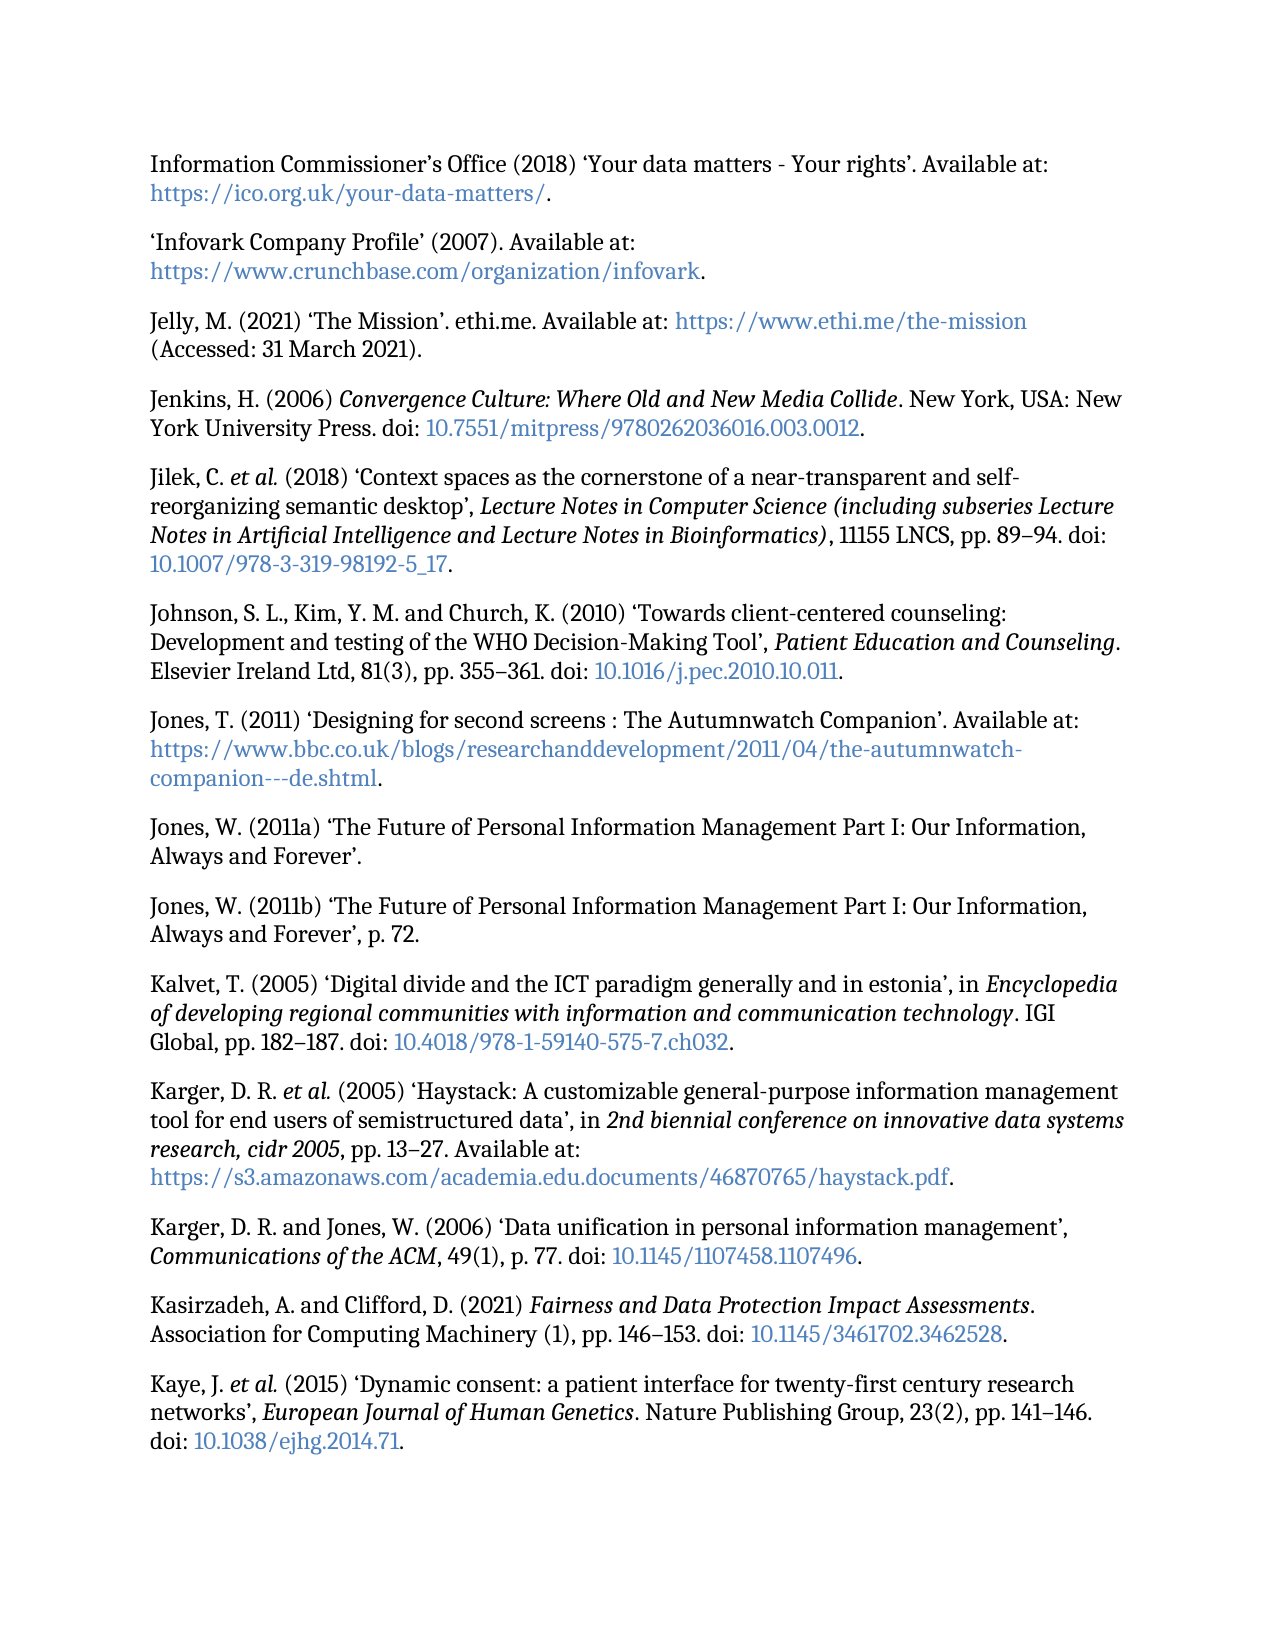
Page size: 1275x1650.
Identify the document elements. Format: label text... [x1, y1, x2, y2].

text Jones, W. (2011a) ‘The Future of Personal Information Management Part I: Our Information, Always and Forever’. [150, 813, 1125, 871]
text Kalvet, T. (2005) ‘Digital divide and the ICT paradigm generally and in estonia’, in Encyclopedia of developing regional communities with information and communication technology. IGI Global, pp. 182–187. doi: 10.4018/978-1-59140-575-7.ch032. [150, 970, 1125, 1056]
text Kasirzadeh, A. and Clifford, D. (2021) Fairness and Data Protection Impact Assessments. Association for Computing Machinery (1), pp. 146–153. doi: 10.1145/3461702.3462528. [150, 1291, 1125, 1349]
text Jenkins, H. (2006) Convergence Culture: Where Old and New Media Collide. New York, USA: New York University Press. doi: 10.7551/mitpress/9780262036016.003.0012. [150, 385, 1125, 442]
text Information Commissioner’s Office (2018) ‘Your data matters - Your rights’. Available at: https://ico.org.uk/your-data-matters/. [150, 150, 1125, 207]
text Karger, D. R. and Jones, W. (2006) ‘Data unification in personal information management’, Communications of the ACM, 49(1), p. 77. doi: 10.1145/1107458.1107496. [150, 1213, 1125, 1270]
text Jones, T. (2011) ‘Designing for second screens : The Autumnwatch Companion’. Available at: https://www.bbc.co.uk/blogs/researchanddevelopment/2011/04/the-autumnwatch-companion---de.shtml. [150, 706, 1125, 792]
text Karger, D. R. et al. (2005) ‘Haystack: A customizable general-purpose information management tool for end users of semistructured data’, in 2nd biennial conference on innovative data systems research, cidr 2005, pp. 13–27. Available at: https://s3.amazonaws.com/academia.edu.documents/46870765/haystack.pdf. [150, 1077, 1125, 1192]
text Kaye, J. et al. (2015) ‘Dynamic consent: a patient interface for twenty-first century research networks’, European Journal of Human Genetics. Nature Publishing Group, 23(2), pp. 141–146. doi: 10.1038/ejhg.2014.71. [150, 1369, 1125, 1456]
text Johnson, S. L., Kim, Y. M. and Church, K. (2010) ‘Towards client-centered counseling: Development and testing of the WHO Decision-Making Tool’, Patient Education and Counseling. Elsevier Ireland Ltd, 81(3), pp. 355–361. doi: 10.1016/j.pec.2010.10.011. [150, 599, 1125, 685]
text Jilek, C. et al. (2018) ‘Context spaces as the cornerstone of a near-transparent and self-reorganizing semantic desktop’, Lecture Notes in Computer Science (including subseries Lecture Notes in Artificial Intelligence and Lecture Notes in Bioinformatics), 11155 LNCS, pp. 89–94. doi: 10.1007/978-3-319-98192-5_17. [150, 463, 1125, 578]
text Jelly, M. (2021) ‘The Mission’. ethi.me. Available at: https://www.ethi.me/the-mission (Accessed: 31 March 2021). [150, 307, 1125, 364]
text ‘Infovark Company Profile’ (2007). Available at: https://www.crunchbase.com/organization/infovark. [150, 228, 1125, 286]
text Jones, W. (2011b) ‘The Future of Personal Information Management Part I: Our Information, Always and Forever’, p. 72. [150, 892, 1125, 949]
